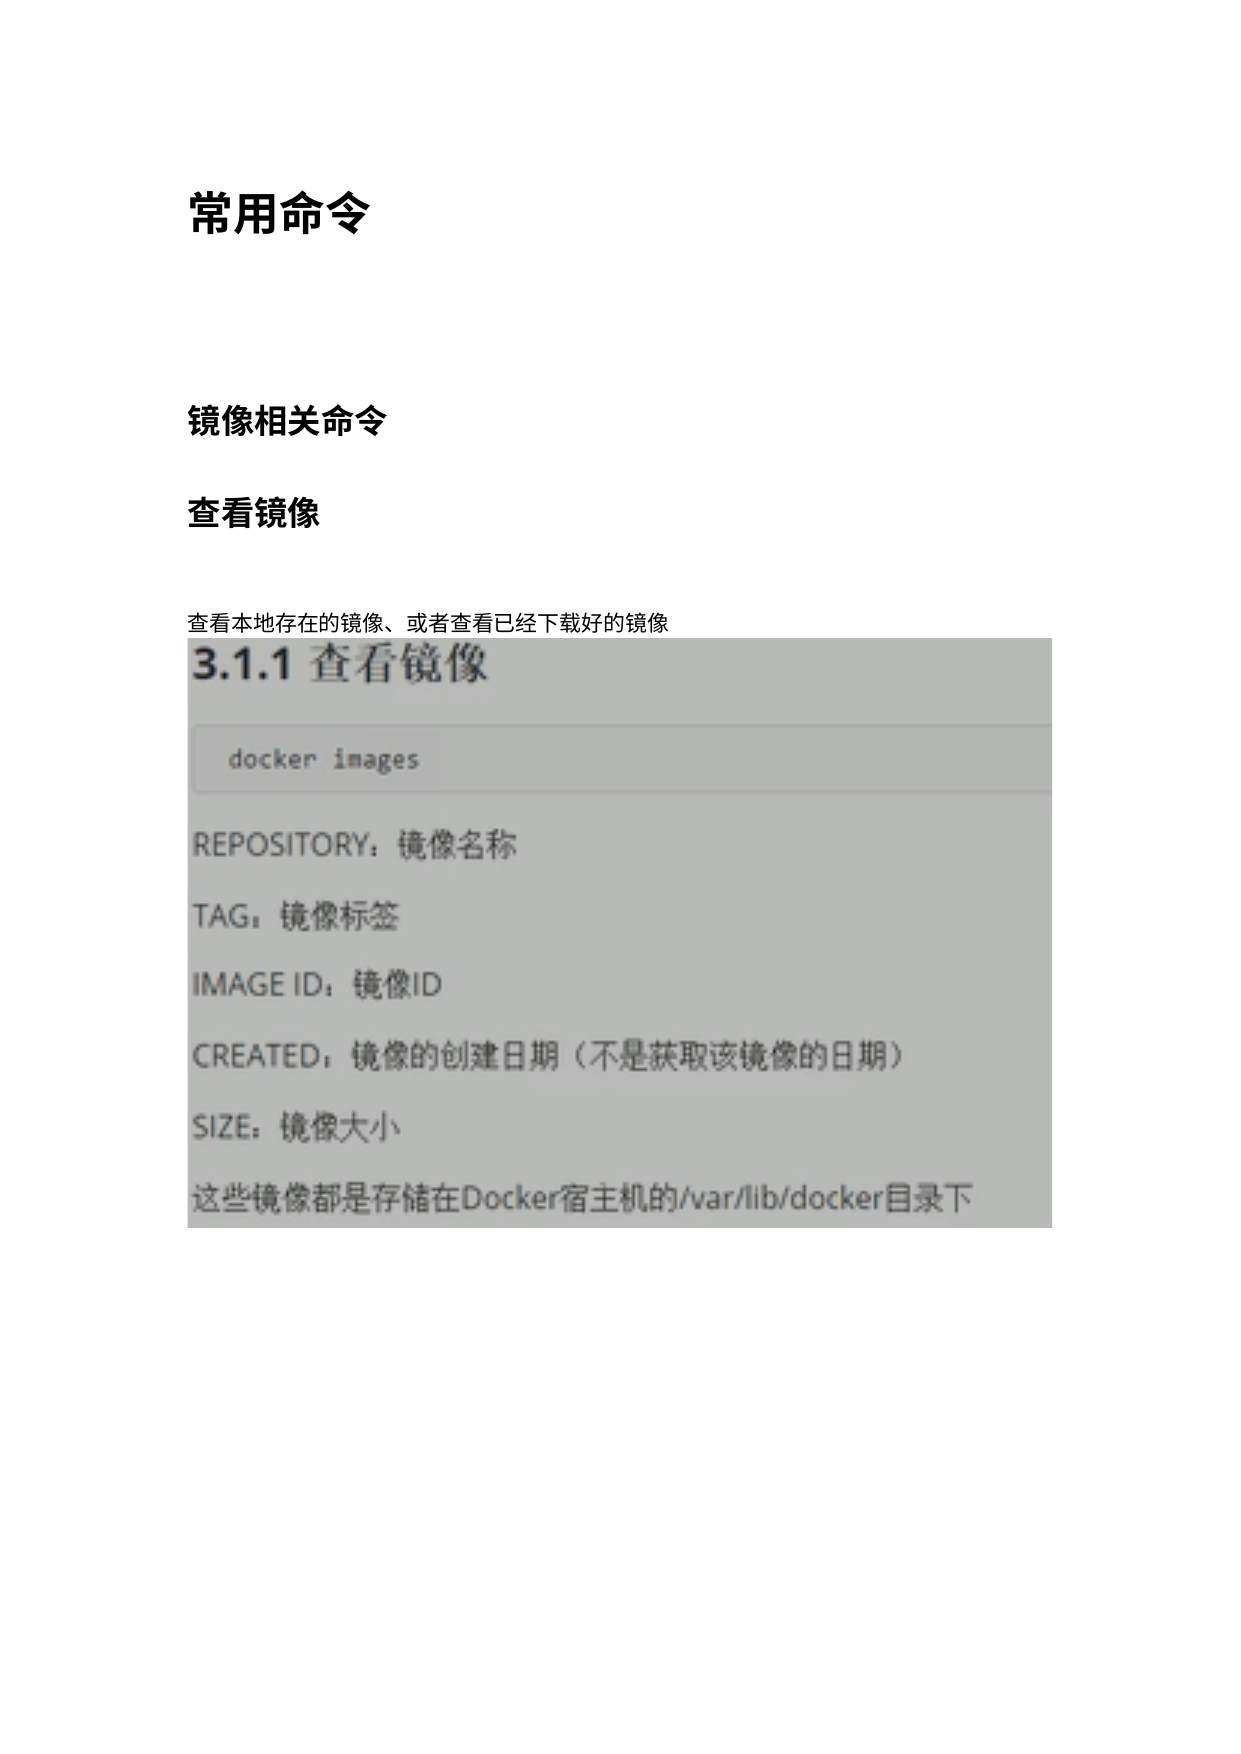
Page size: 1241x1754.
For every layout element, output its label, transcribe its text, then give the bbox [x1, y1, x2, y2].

subtitle 常用命令 [187, 162, 1053, 259]
subtitle 查看镜像 [187, 479, 1053, 544]
subtitle 镜像相关命令 [187, 387, 1053, 452]
text 查看本地存在的镜像、或者查看已经下载好的镜像 [187, 606, 1053, 638]
picture [187, 638, 1053, 1228]
